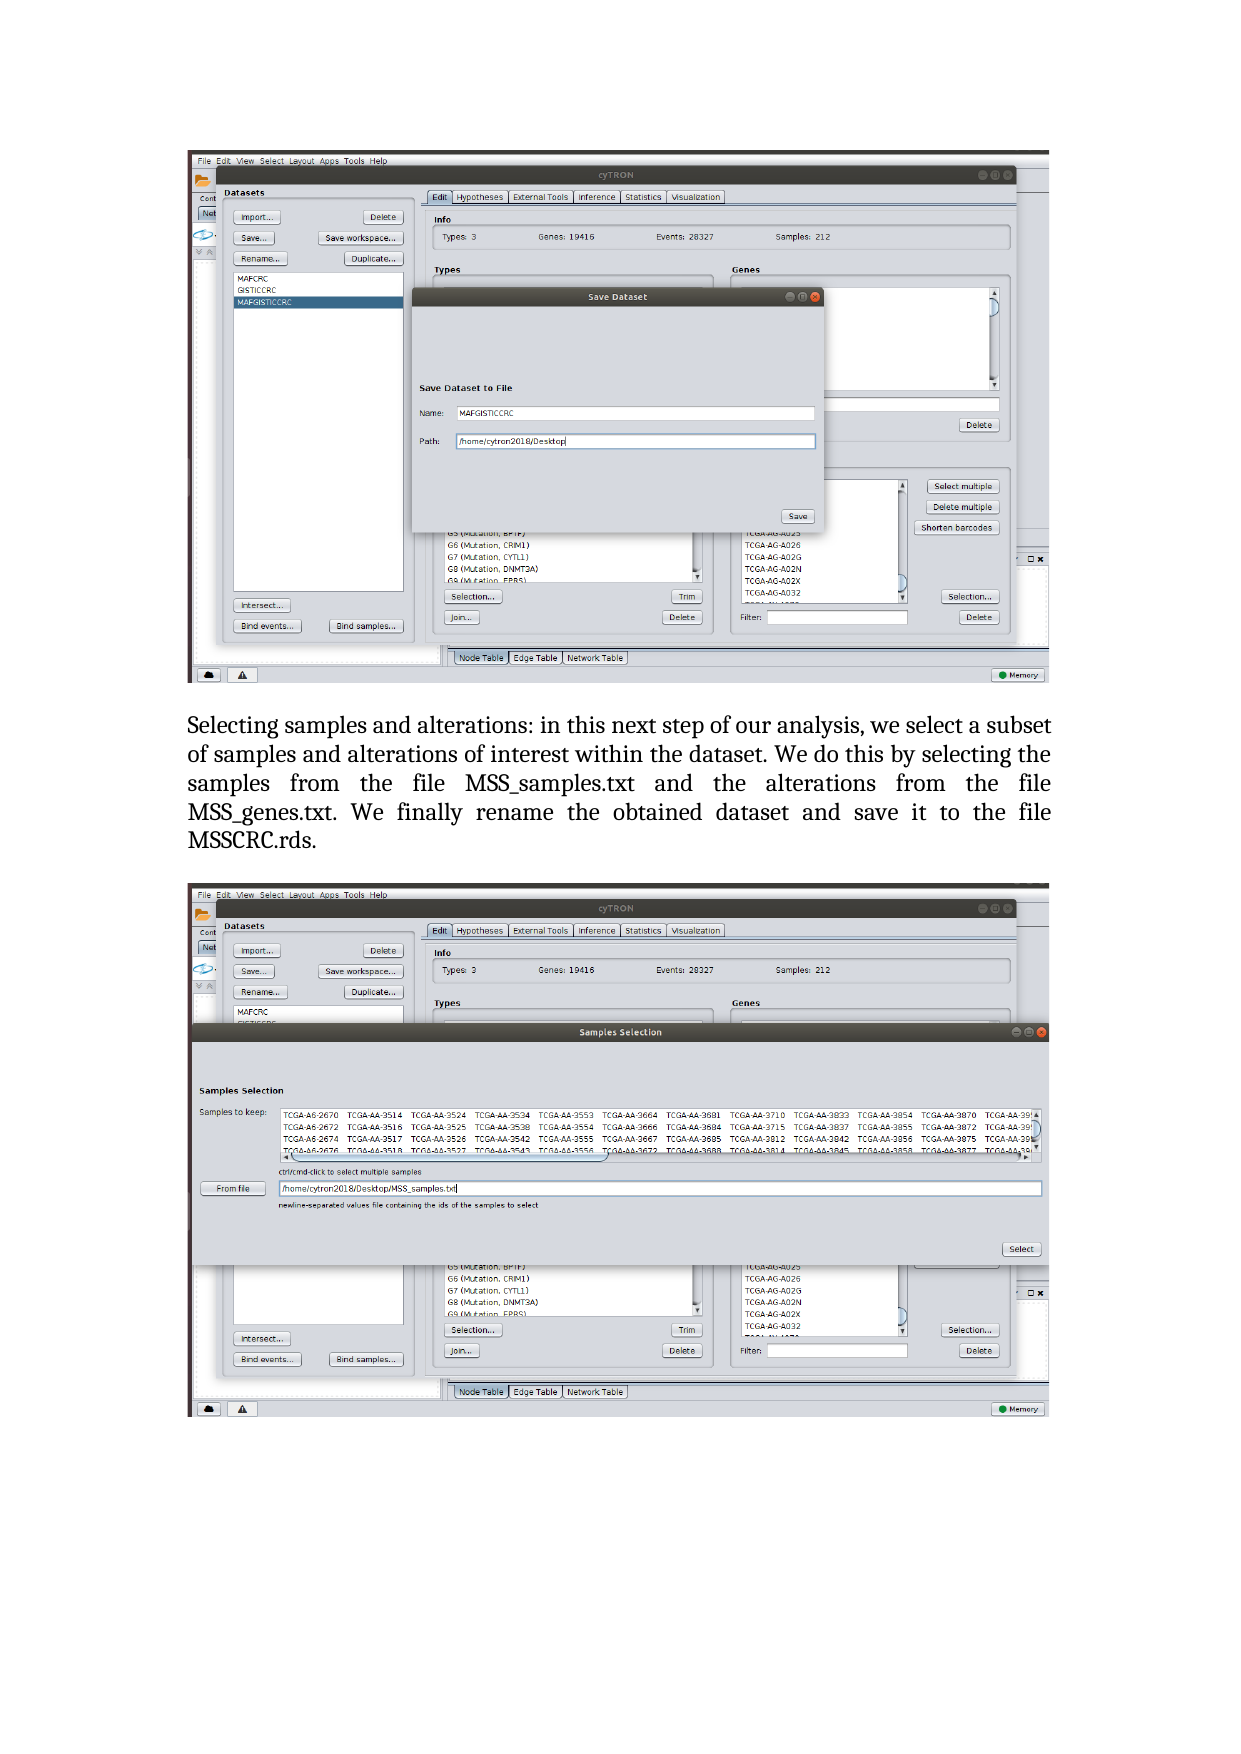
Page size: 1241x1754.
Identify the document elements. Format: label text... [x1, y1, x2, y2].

picture [187, 150, 1050, 683]
text Selecting samples and alterations: in this next step of our analysis, we select a subset of samples and alterations of interest within the dataset. We do this by selecting the samples from the file MSS_samples.txt and the alterations from the file MSS_genes.txt. We finally rename the obtained dataset and save it to the file MSSCRC.rds. [187, 711, 1053, 855]
picture [187, 883, 1050, 1417]
